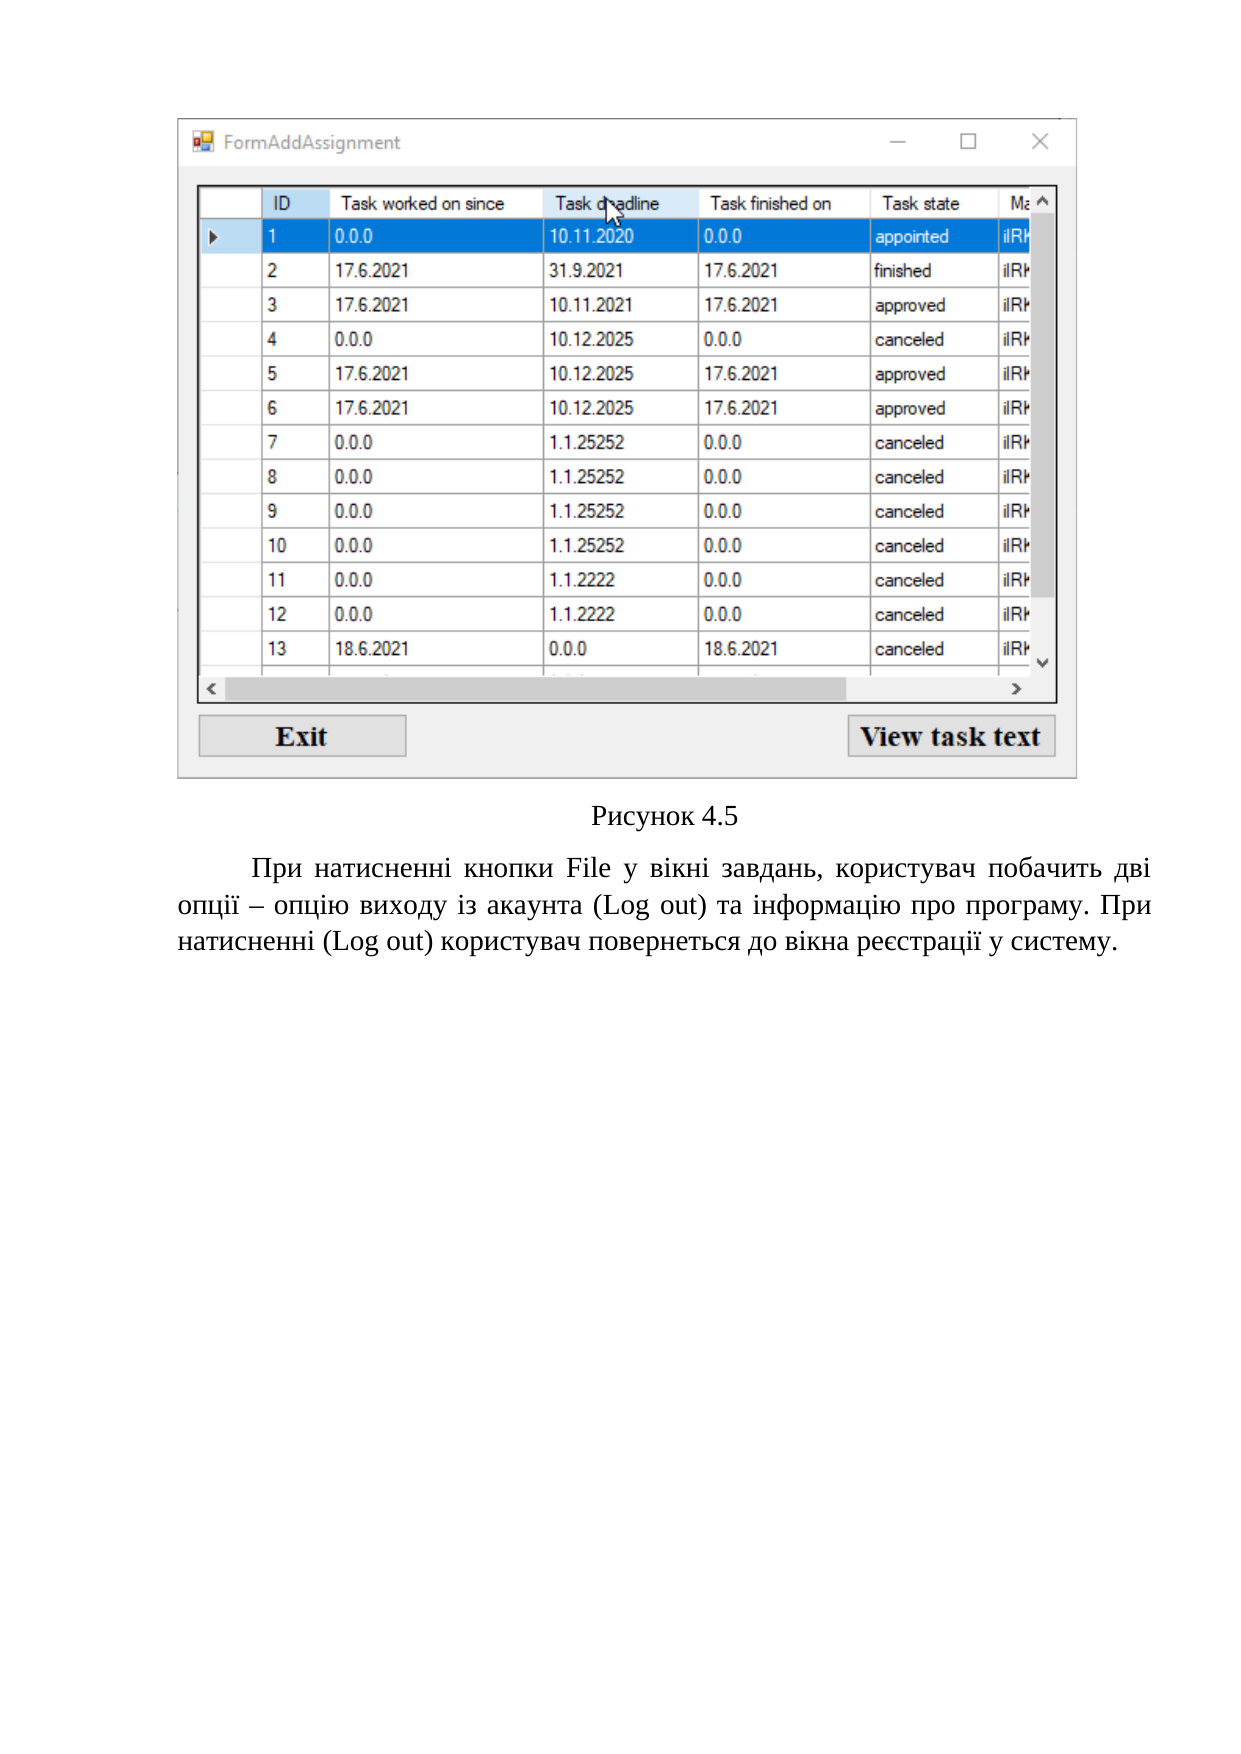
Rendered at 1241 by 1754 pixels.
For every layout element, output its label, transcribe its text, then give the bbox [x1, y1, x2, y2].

text Рисунок 4.5 [177, 798, 1152, 831]
text При натисненні кнопки File у вікні завдань, користувач побачить дві опції – опцію виходу із акаунта (Log out) та інформацію про програму. При натисненні (Log out) користувач повернеться до вікна реєстрації у систему. [177, 851, 1152, 956]
picture [177, 118, 1078, 779]
